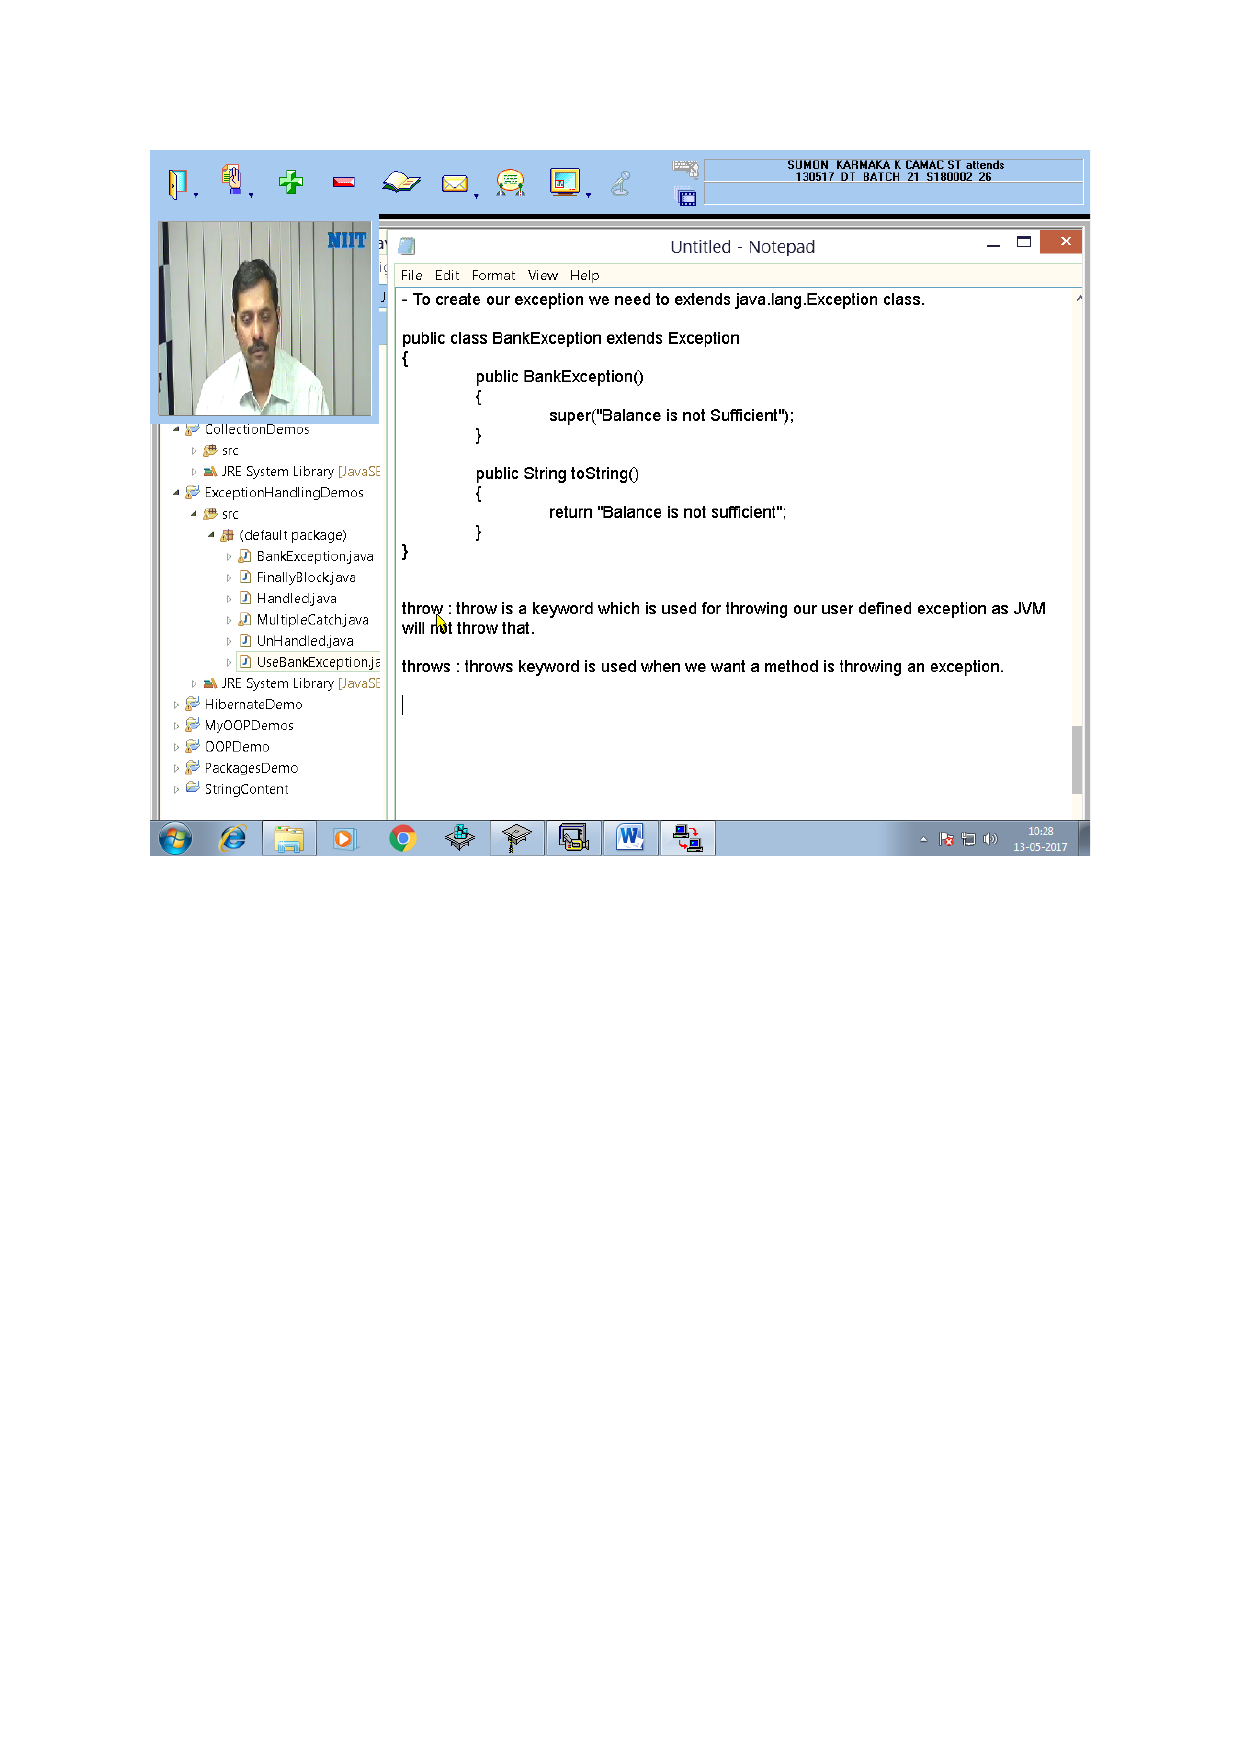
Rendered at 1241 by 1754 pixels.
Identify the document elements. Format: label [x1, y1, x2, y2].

picture [150, 150, 1091, 856]
